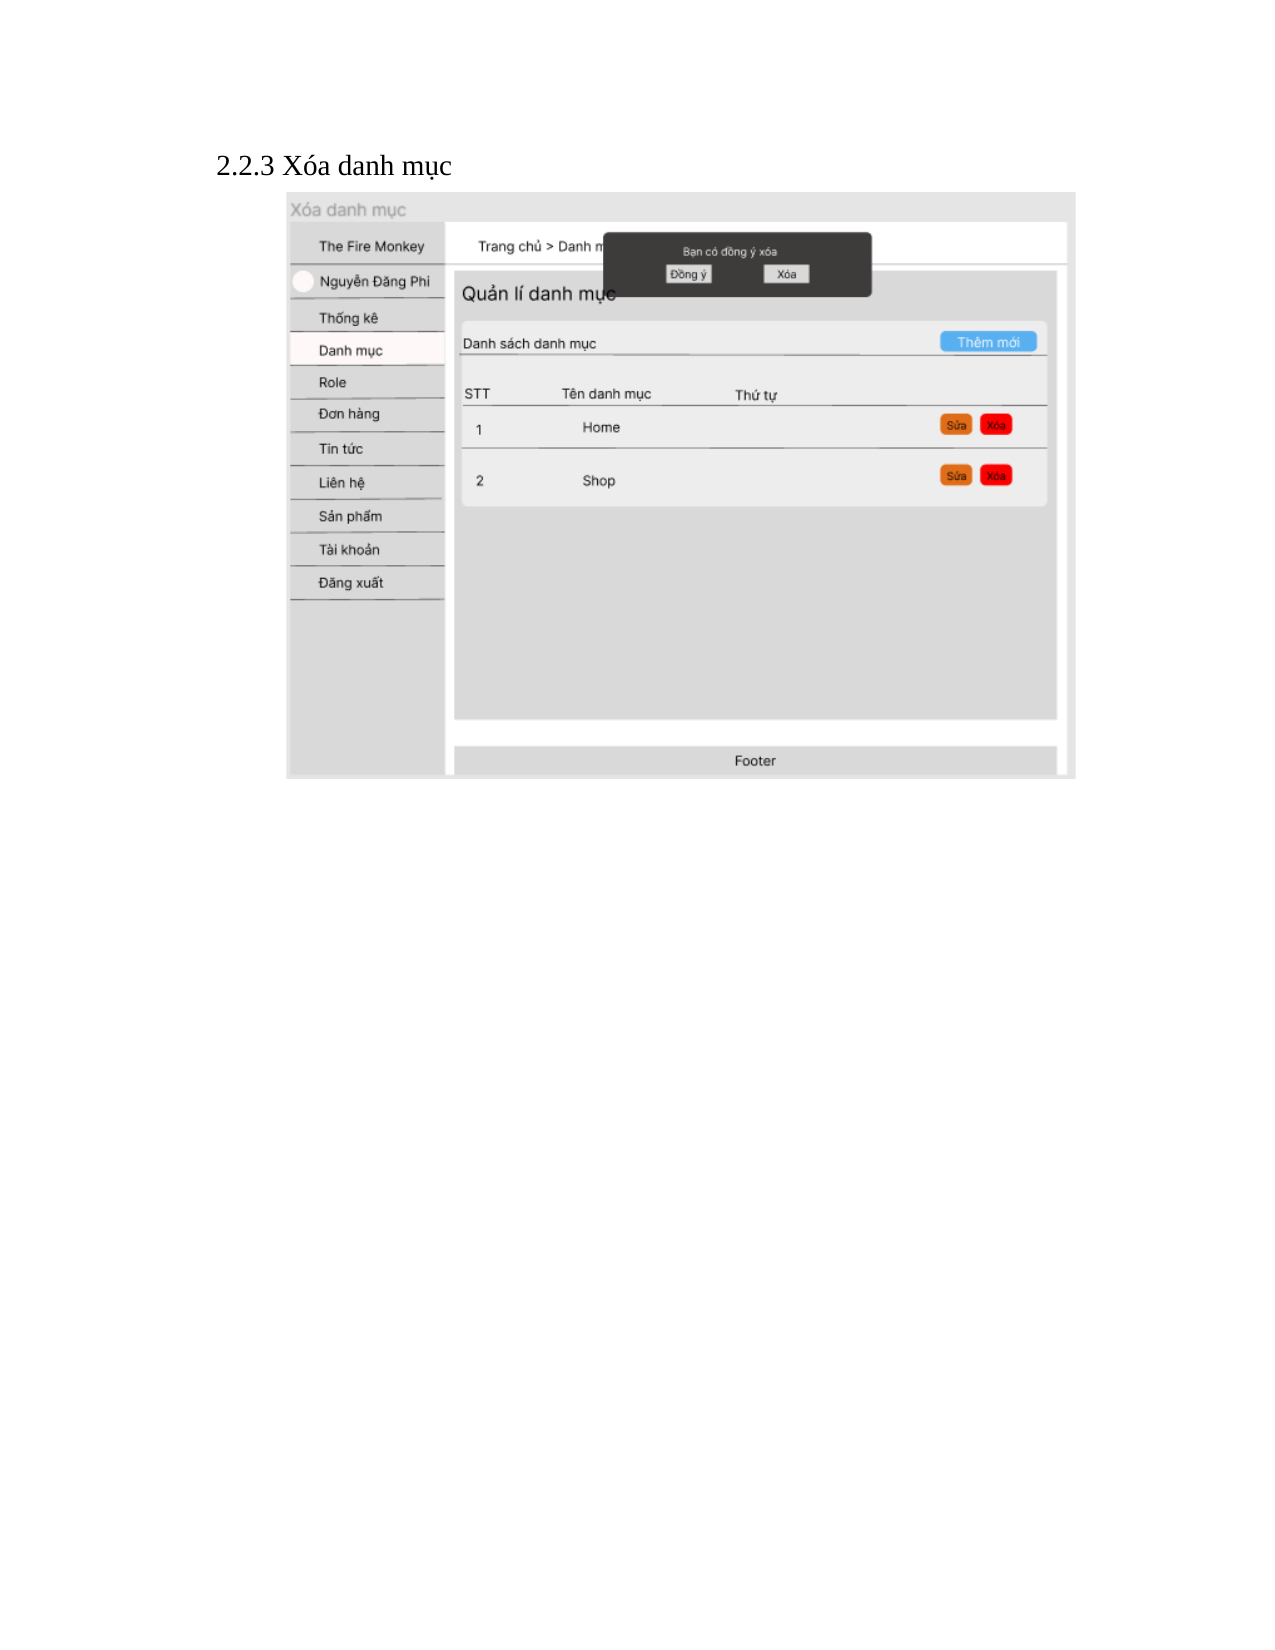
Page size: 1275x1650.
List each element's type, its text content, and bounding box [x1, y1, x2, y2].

picture [285, 192, 1075, 777]
subtitle 2.2.3 Xóa danh mục [216, 148, 1157, 181]
